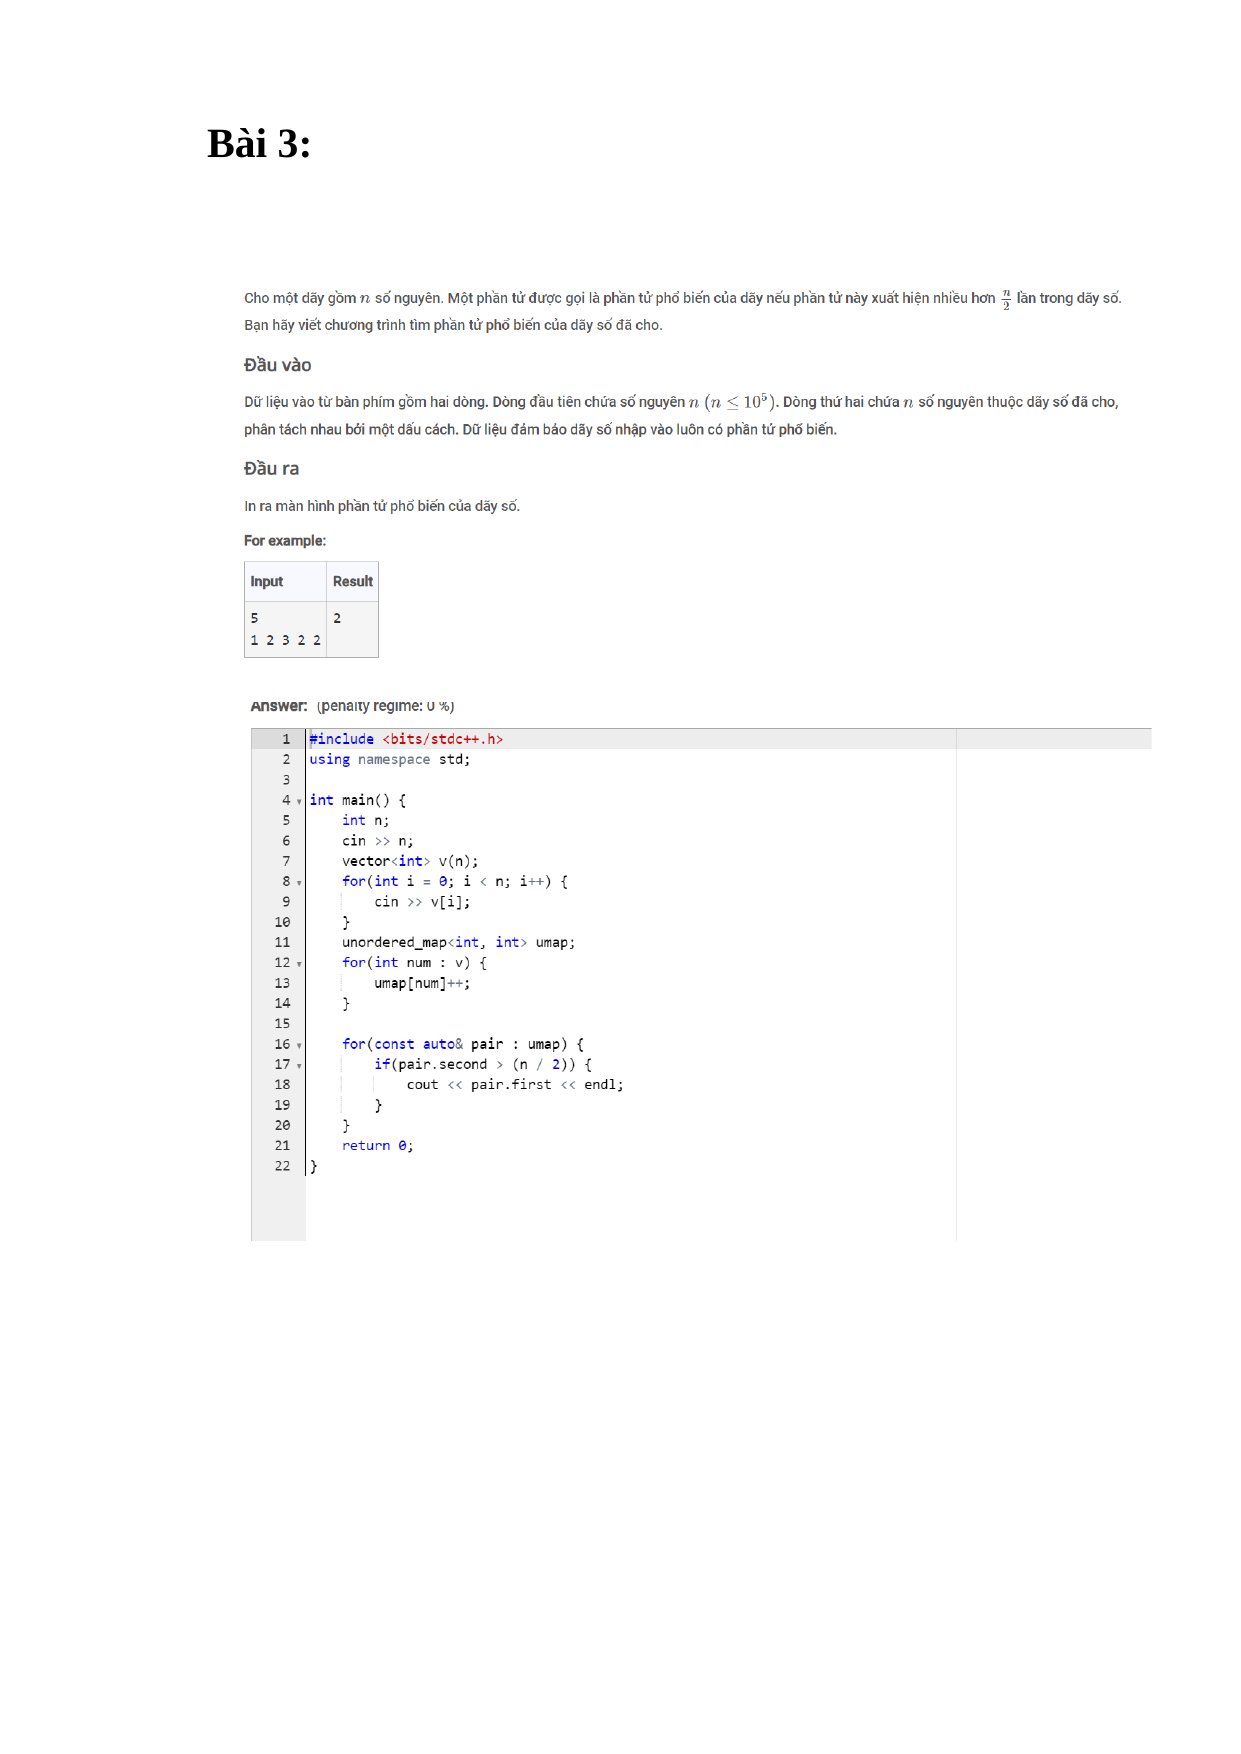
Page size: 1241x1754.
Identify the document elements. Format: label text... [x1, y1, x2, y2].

picture [206, 702, 1152, 1241]
text Bài 3: [207, 118, 1152, 166]
picture [206, 280, 1152, 675]
